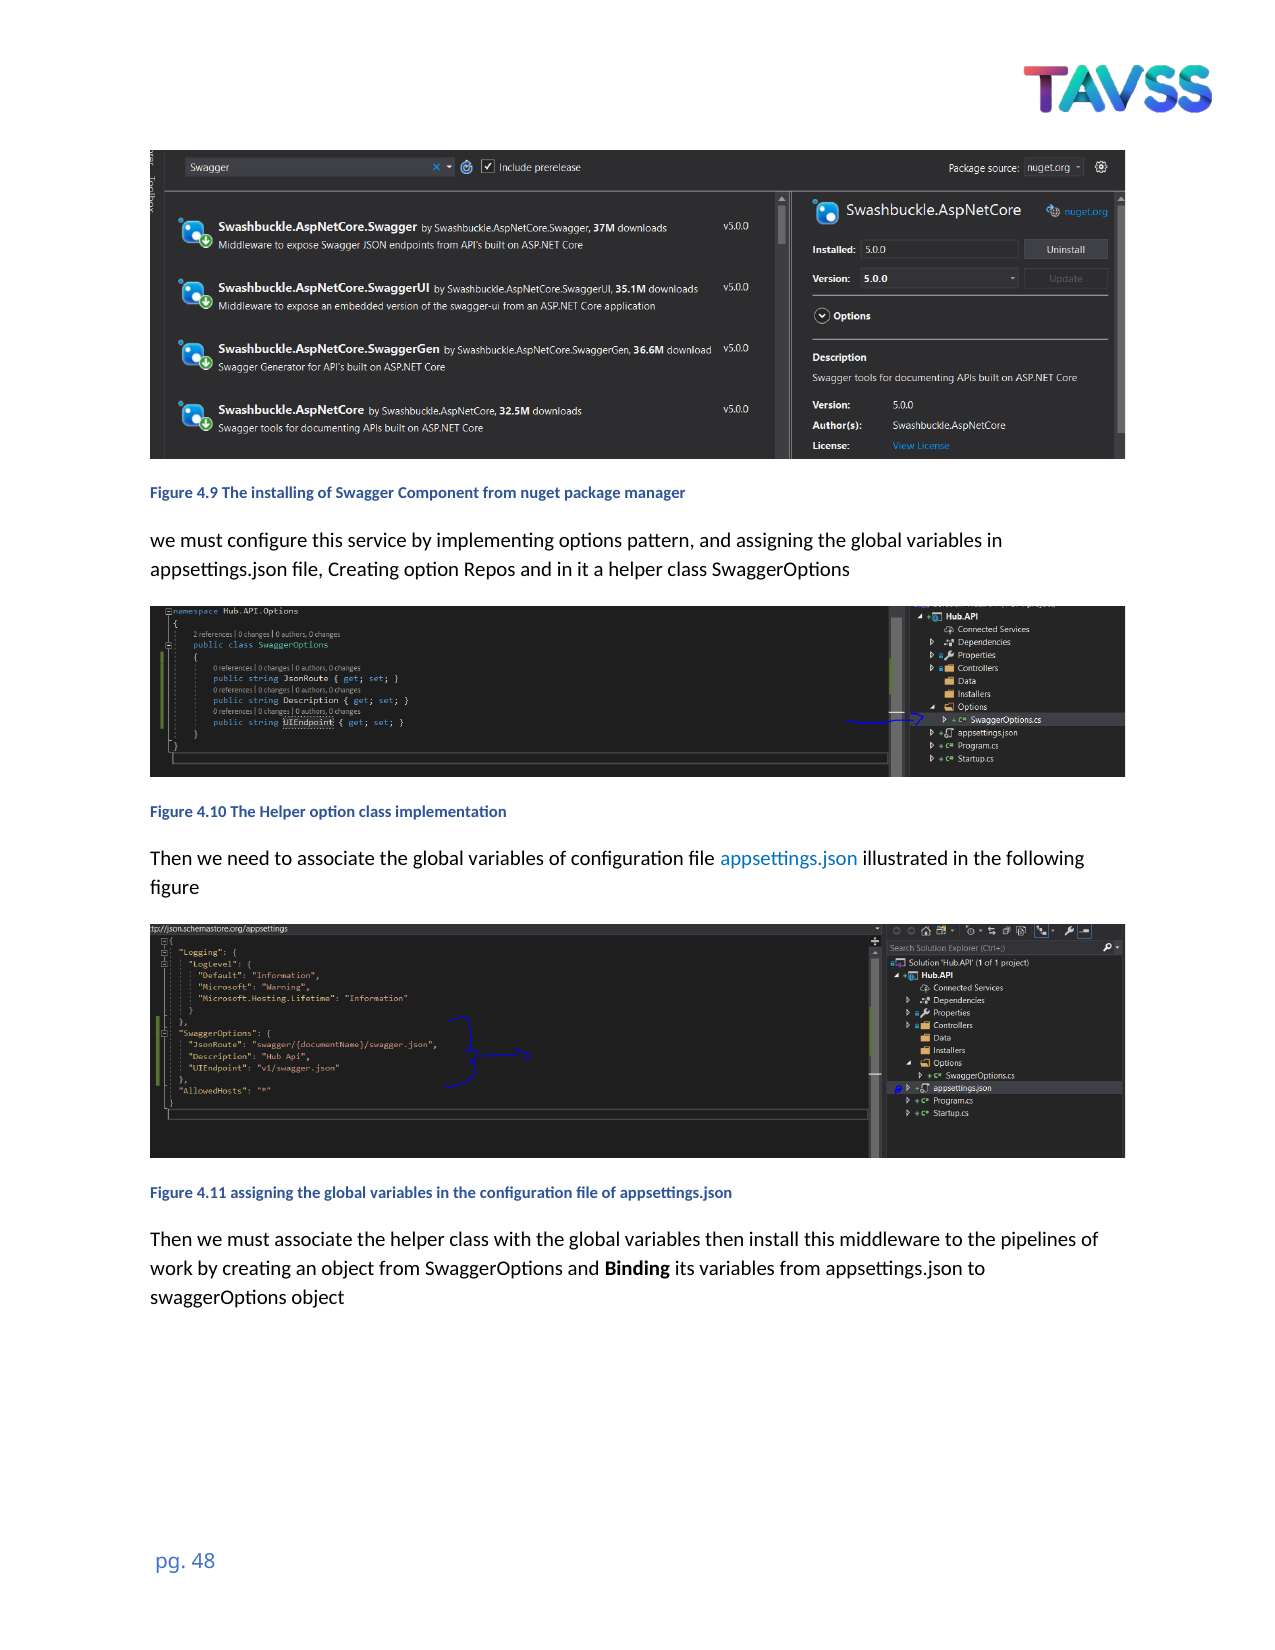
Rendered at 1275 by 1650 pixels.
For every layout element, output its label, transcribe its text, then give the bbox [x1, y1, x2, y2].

picture [150, 150, 1125, 459]
text Then we need to associate the global variables of configuration file appsettings.json illustrated in the following figure [150, 845, 1125, 900]
picture [150, 924, 1125, 1158]
text we must configure this service by implementing options pattern, and assigning the global variables in appsettings.json file, Creating option Repos and in it a helper class SwaggerOptions [150, 527, 1125, 581]
text Figure 4.11 assigning the global variables in the configuration file of appsettings.json [150, 1182, 1125, 1202]
picture [1002, 41, 1236, 135]
text Then we must associate the helper class with the global variables then install this middleware to the pipelines of work by creating an object from SwaggerOptions and Binding its variables from appsettings.json to swaggerOptions object [150, 1226, 1125, 1310]
text Figure 4.9 The installing of Swagger Component from nuget package manager [150, 483, 1125, 503]
text Figure 4.10 The Helper option class implementation [150, 801, 1125, 821]
picture [150, 606, 1125, 777]
